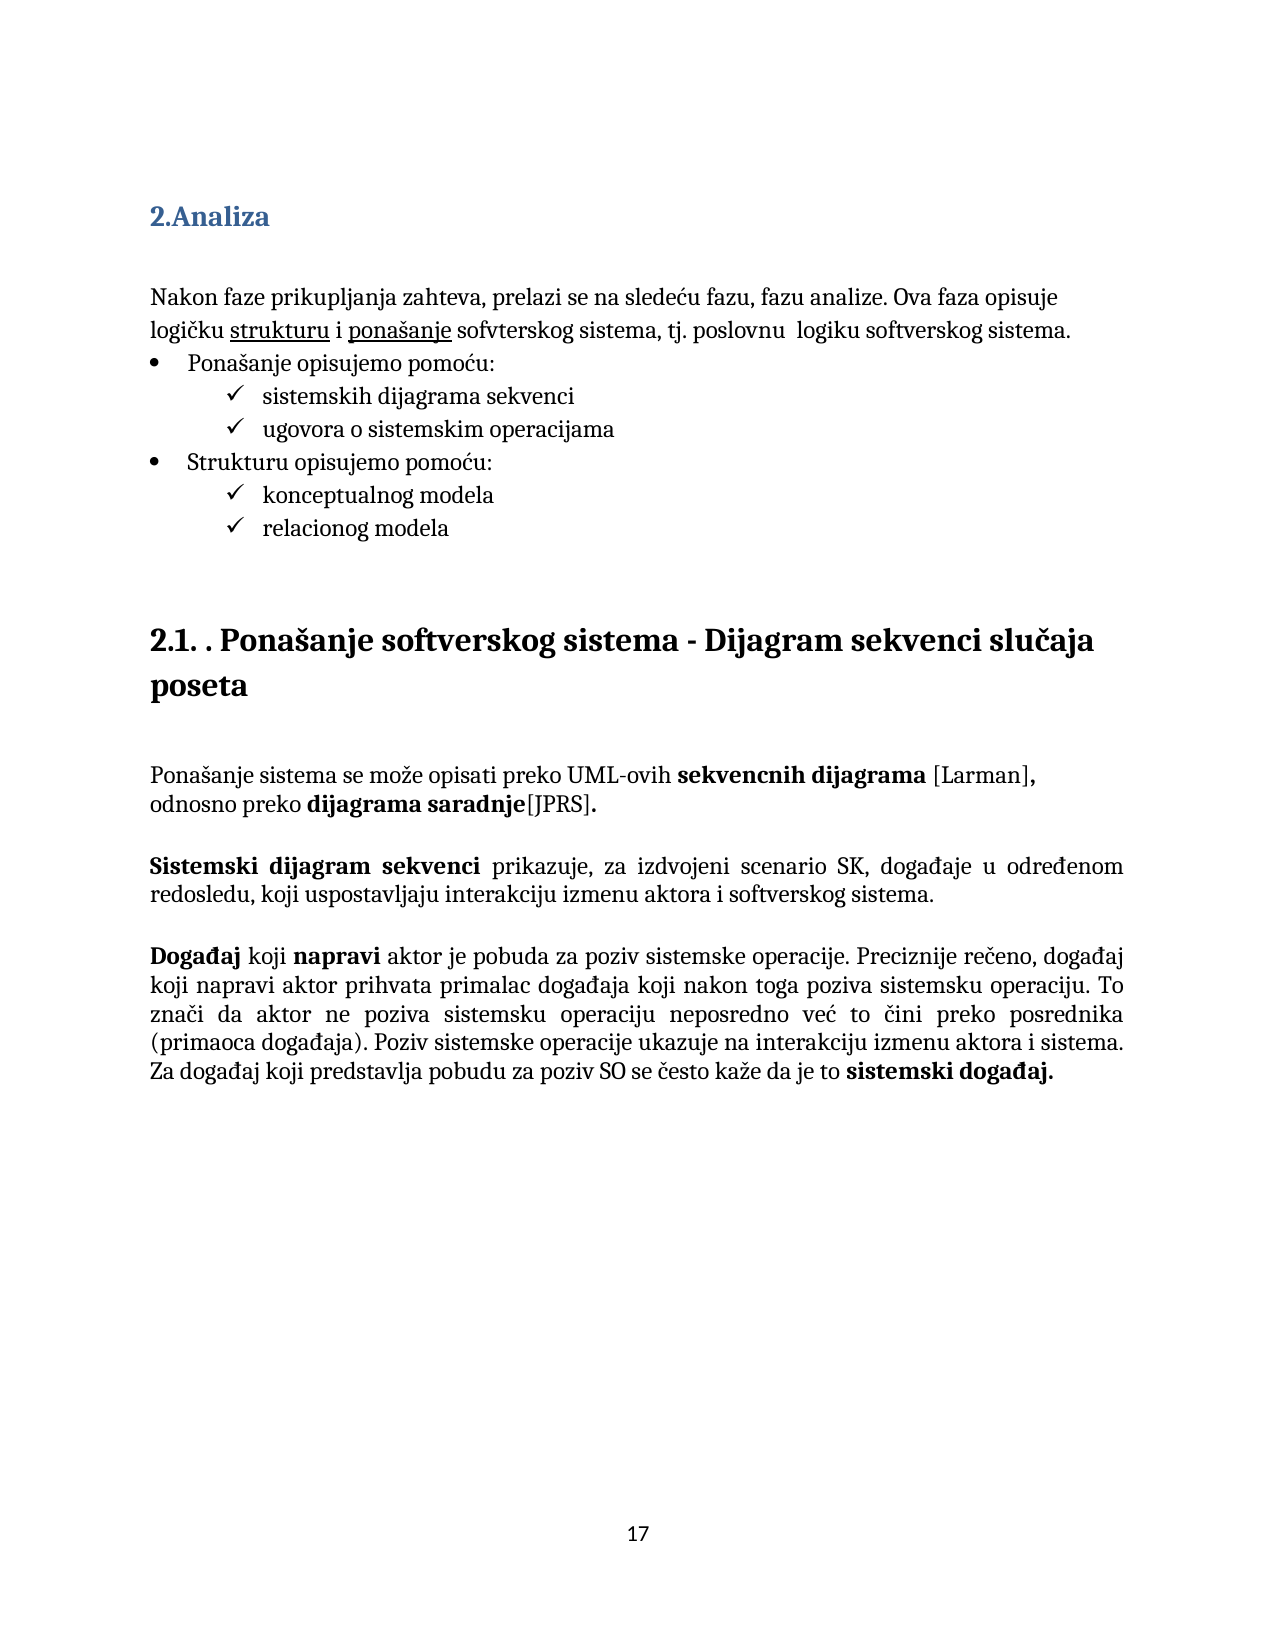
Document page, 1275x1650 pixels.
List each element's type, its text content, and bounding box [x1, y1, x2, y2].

list Ponašanje opisujemo pomoću: [150, 349, 1125, 378]
subtitle 2.Analiza [150, 200, 1125, 233]
list sistemskih dijagrama sekvenci [225, 382, 1125, 411]
list Strukturu opisujemo pomoću: [150, 448, 1125, 477]
list relacionog modela [225, 514, 1125, 543]
text Sistemski dijagram sekvenci prikazuje, za izdvojeni scenario SK, događaje u određenom redosledu, koji uspostavljaju interakciju izmenu aktora i softverskog sistema. [150, 852, 1125, 909]
text Ponašanje sistema se može opisati preko UML-ovih sekvencnih dijagrama [Larman], odnosno preko dijagrama saradnje[JPRS]. [150, 761, 1125, 818]
text Nakon faze prikupljanja zahteva, prelazi se na sledeću fazu, fazu analize. Ova faza opisuje logičku strukturu i ponašanje sofvterskog sistema, tj. poslovnu logiku softverskog sistema. [150, 283, 1125, 345]
list ugovora o sistemskim operacijama [225, 415, 1125, 444]
text Događaj koji napravi aktor je pobuda za poziv sistemske operacije. Preciznije rečeno, događaj koji napravi aktor prihvata primalac događaja koji nakon toga poziva sistemsku operaciju. To znači da aktor ne poziva sistemsku operaciju neposredno već to čini preko posrednika (primaoca događaja). Poziv sistemske operacije ukazuje na interakciju izmenu aktora i sistema. Za događaj koji predstavlja pobudu za poziv SO se često kaže da je to sistemski događaj. [150, 942, 1125, 1086]
text 2.1. . Ponašanje softverskog sistema - Dijagram sekvenci slučaja poseta [150, 622, 1125, 704]
list konceptualnog modela [225, 481, 1125, 510]
